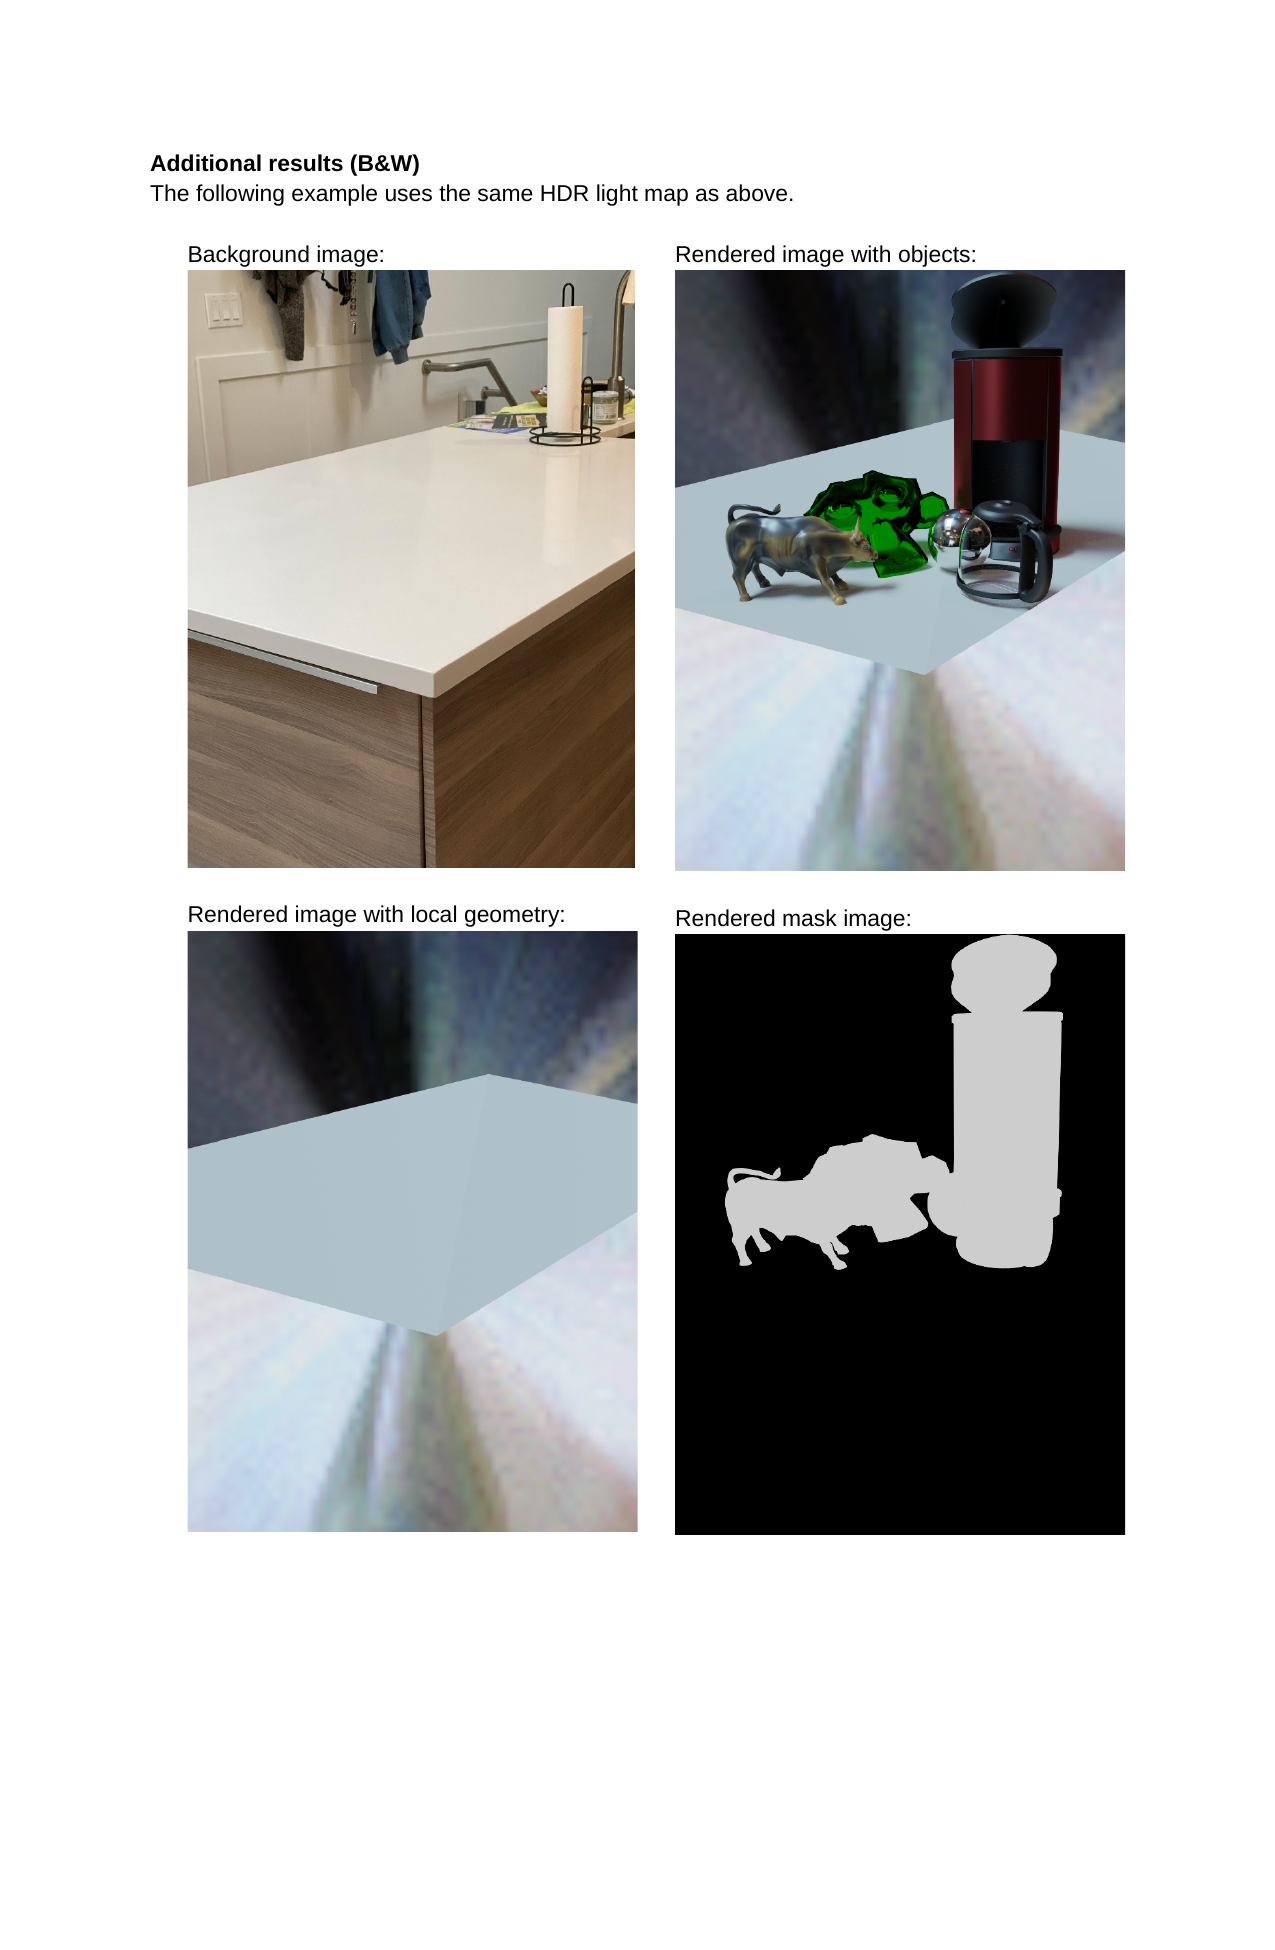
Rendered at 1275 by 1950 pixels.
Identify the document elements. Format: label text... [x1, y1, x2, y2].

text The following example uses the same HDR light map as above. [150, 180, 1125, 207]
text Rendered image with objects: [675, 241, 1125, 267]
picture [187, 270, 635, 868]
text Additional results (B&W) [150, 150, 1125, 176]
picture [675, 934, 1125, 1535]
picture [675, 270, 1125, 871]
picture [187, 931, 638, 1532]
text Background image: [187, 241, 600, 267]
text Rendered image with local geometry: [187, 901, 600, 931]
text Rendered mask image: [675, 904, 1125, 934]
